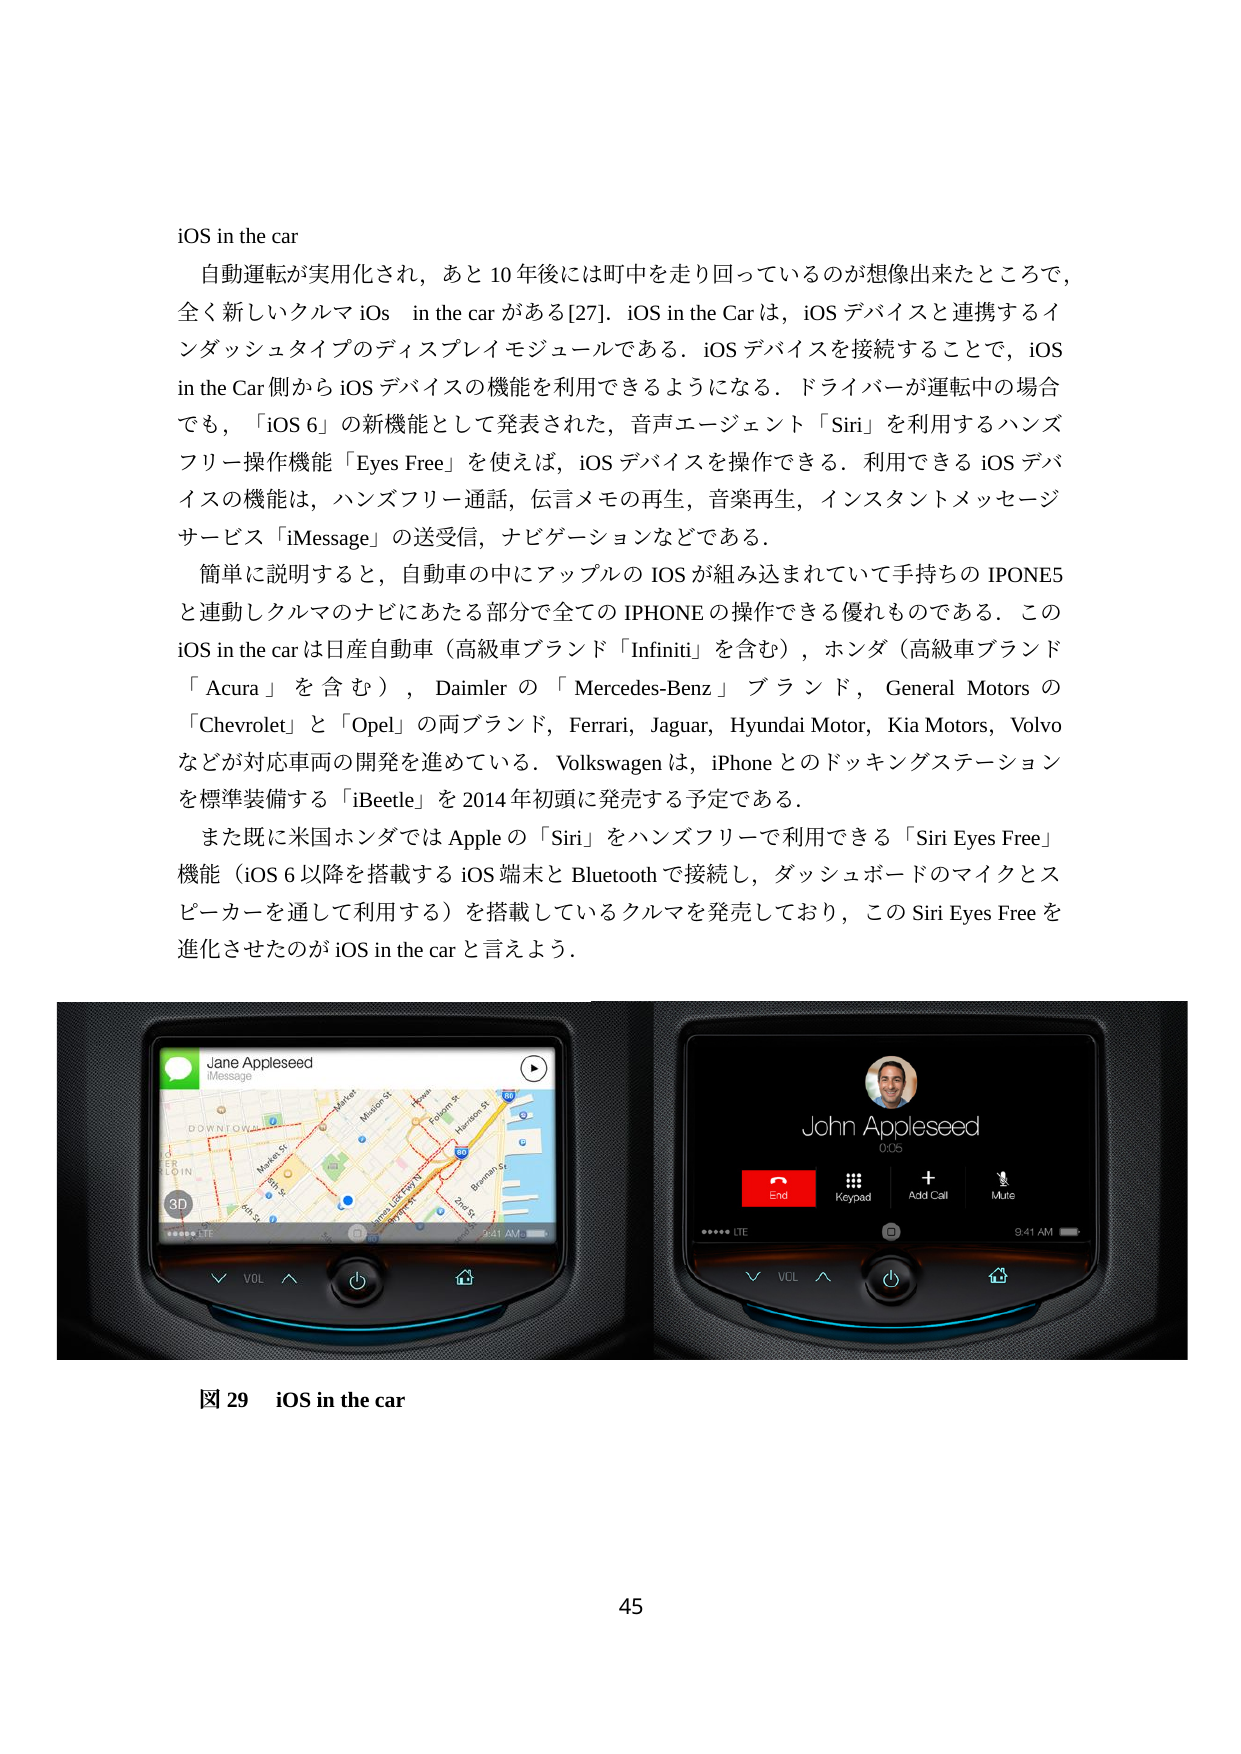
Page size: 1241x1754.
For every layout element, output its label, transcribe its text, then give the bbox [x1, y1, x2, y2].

text 自動運転が実用化され，あと10年後には町中を走り回っているのが想像出来たところで，全く新しいクルマiOs in the car がある[27]．iOS in the Carは，iOSデバイスと連携するインダッシュタイプのディスプレイモジュールである．iOSデバイスを接続することで，iOS in the Car側からiOSデバイスの機能を利用できるようになる．ドライバーが運転中の場合でも，「iOS 6」の新機能として発表された，音声エージェント「Siri」を利用するハンズフリー操作機能「Eyes Free」を使えば，iOSデバイスを操作できる．利用できるiOSデバイスの機能は，ハンズフリー通話，伝言メモの再生，音楽再生，インスタントメッセージサービス「iMessage」の送受信，ナビゲーションなどである． [177, 254, 1063, 554]
text 簡単に説明すると，自動車の中にアップルのIOSが組み込まれていて手持ちのIPONE5と連動しクルマのナビにあたる部分で全てのIPHONEの操作できる優れものである．このiOS in the carは日産自動車（高級車ブランド「Infiniti」を含む），ホンダ（高級車ブランド「Acura」を含む），Daimlerの「Mercedes-Benz」ブランド，General Motorsの「Chevrolet」と「Opel」の両ブランド，Ferrari，Jaguar，Hyundai Motor，Kia Motors，Volvoなどが対応車両の開発を進めている．Volkswagenは，iPhoneとのドッキングステーションを標準装備する「iBeetle」を2014年初頭に発売する予定である． [177, 554, 1063, 817]
text 図 29 iOS in the car [177, 1379, 1063, 1417]
text また既に米国ホンダではAppleの「Siri」をハンズフリーで利用できる「Siri Eyes Free」機能（iOS 6以降を搭載するiOS端末とBluetoothで接続し，ダッシュボードのマイクとスピーカーを通して利用する）を搭載しているクルマを発売しており，このSiri Eyes Freeを進化させたのがiOS in the carと言えよう． [177, 817, 1063, 967]
text iOS in the car [177, 217, 1063, 254]
picture [56, 1001, 1188, 1361]
